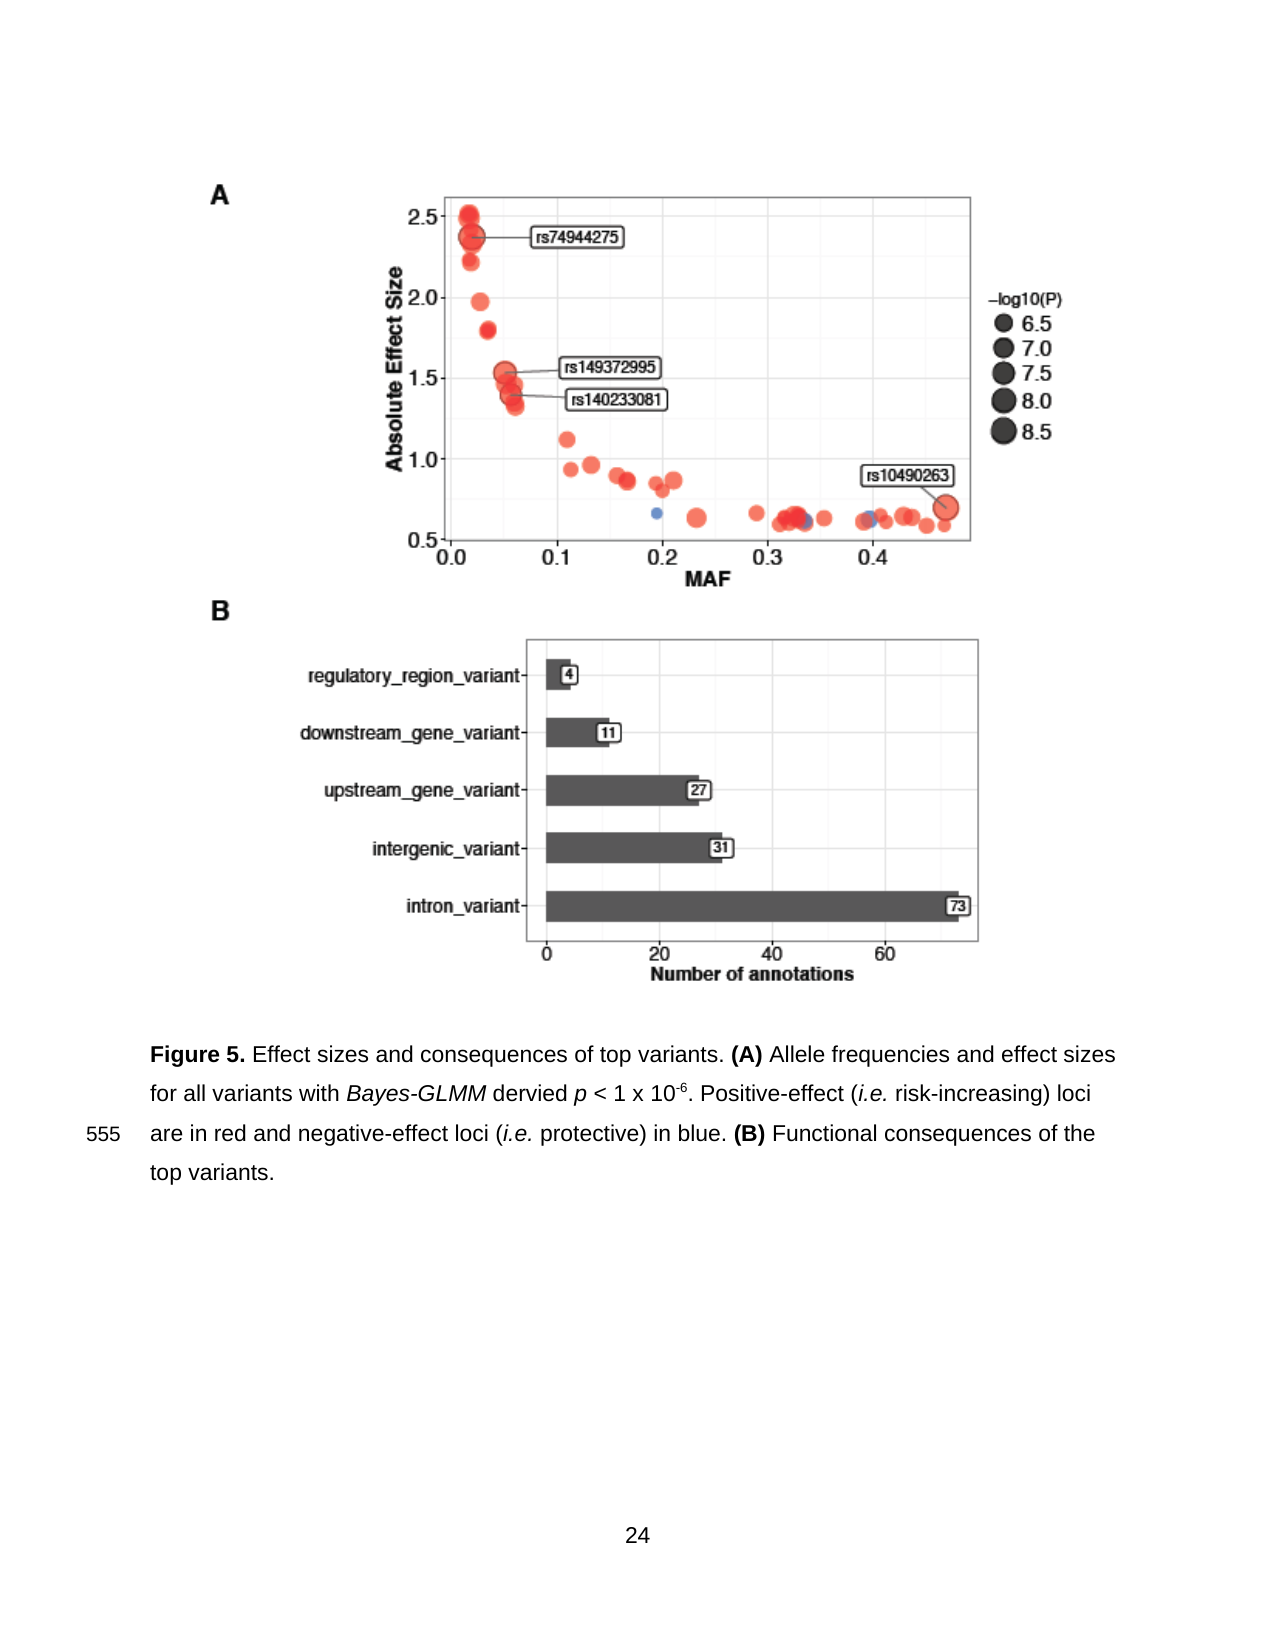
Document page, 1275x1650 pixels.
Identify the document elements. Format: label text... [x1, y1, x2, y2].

picture [183, 150, 1092, 1015]
text Figure 5. Effect sizes and consequences of top variants. (A) Allele frequencies and effect sizes for all variants with Bayes-GLMM dervied p < 1 x 10-6. Positive-effect (i.e. risk-increasing) loci are in red and negative-effect loci (i.e. protective) in blue. (B) Functional consequences of the top variants. [150, 1041, 1125, 1185]
